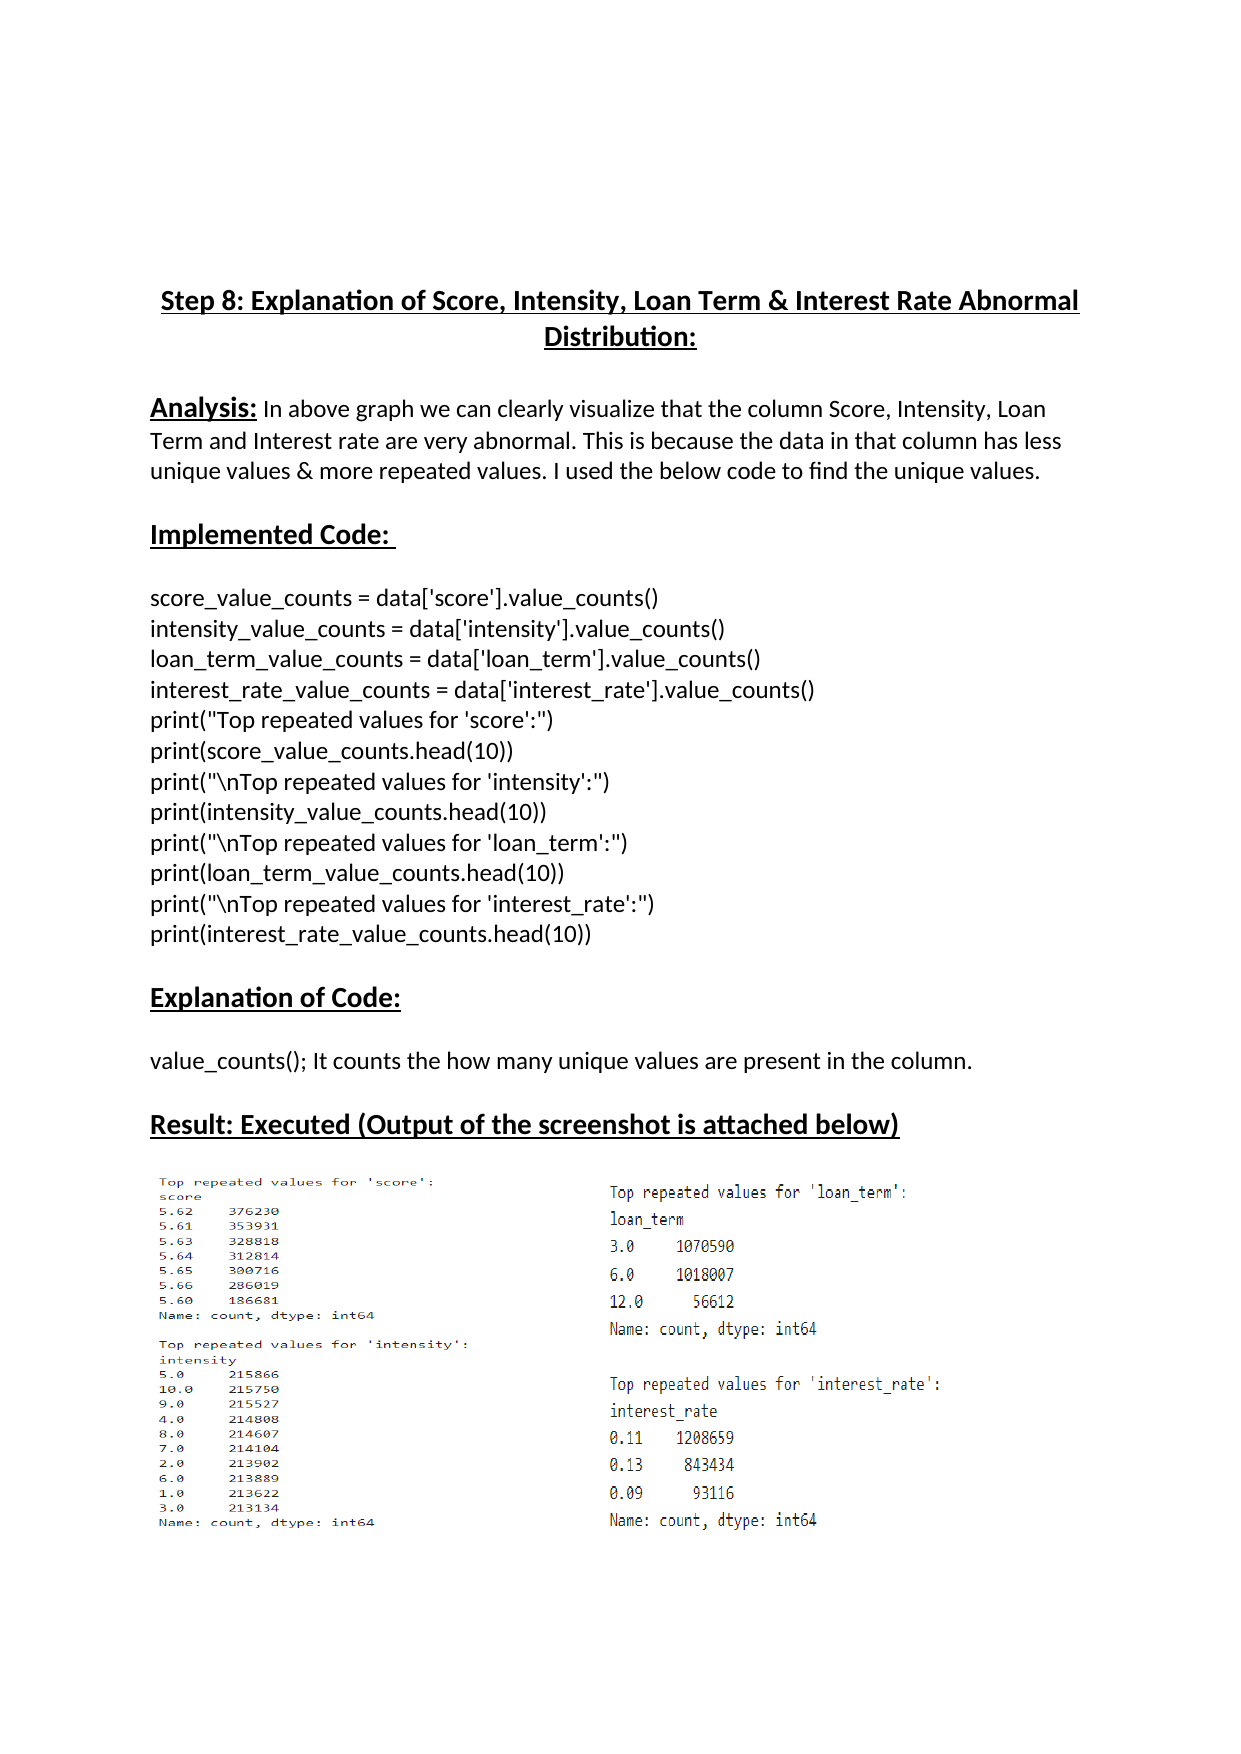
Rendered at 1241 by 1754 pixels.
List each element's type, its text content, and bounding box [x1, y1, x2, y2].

text value_counts(); It counts the how many unique values are present in the column. Result: Executed (Output of the screenshot is attached below) [150, 1045, 1090, 1142]
text print("\nTop repeated values for 'intensity':") [150, 766, 1090, 796]
text print(intensity_value_counts.head(10)) [150, 796, 1090, 827]
text print("\nTop repeated values for 'interest_rate':") [150, 888, 1090, 918]
text Analysis: In above graph we can clearly visualize that the column Score, Intensity, Loan Term and Interest rate are very abnormal. This is because the data in that column has less unique values & more repeated values. I used the below code to find the unique values. [150, 389, 1090, 486]
picture [150, 1172, 470, 1537]
text Step 8: Explanation of Score, Intensity, Loan Term & Interest Rate Abnormal Distribution: [150, 282, 1090, 353]
text print(score_value_counts.head(10)) [150, 735, 1090, 766]
text print("\nTop repeated values for 'loan_term':") [150, 827, 1090, 857]
picture [605, 1172, 943, 1537]
text print(interest_rate_value_counts.head(10)) Explanation of Code: [150, 918, 1090, 1015]
text intensity_value_counts = data['intensity'].value_counts() [150, 613, 1090, 643]
text Implemented Code: [150, 516, 1090, 552]
text print("Top repeated values for 'score':") [150, 704, 1090, 735]
text print(loan_term_value_counts.head(10)) [150, 857, 1090, 888]
text score_value_counts = data['score'].value_counts() [150, 582, 1090, 613]
text interest_rate_value_counts = data['interest_rate'].value_counts() [150, 674, 1090, 704]
text loan_term_value_counts = data['loan_term'].value_counts() [150, 643, 1090, 674]
